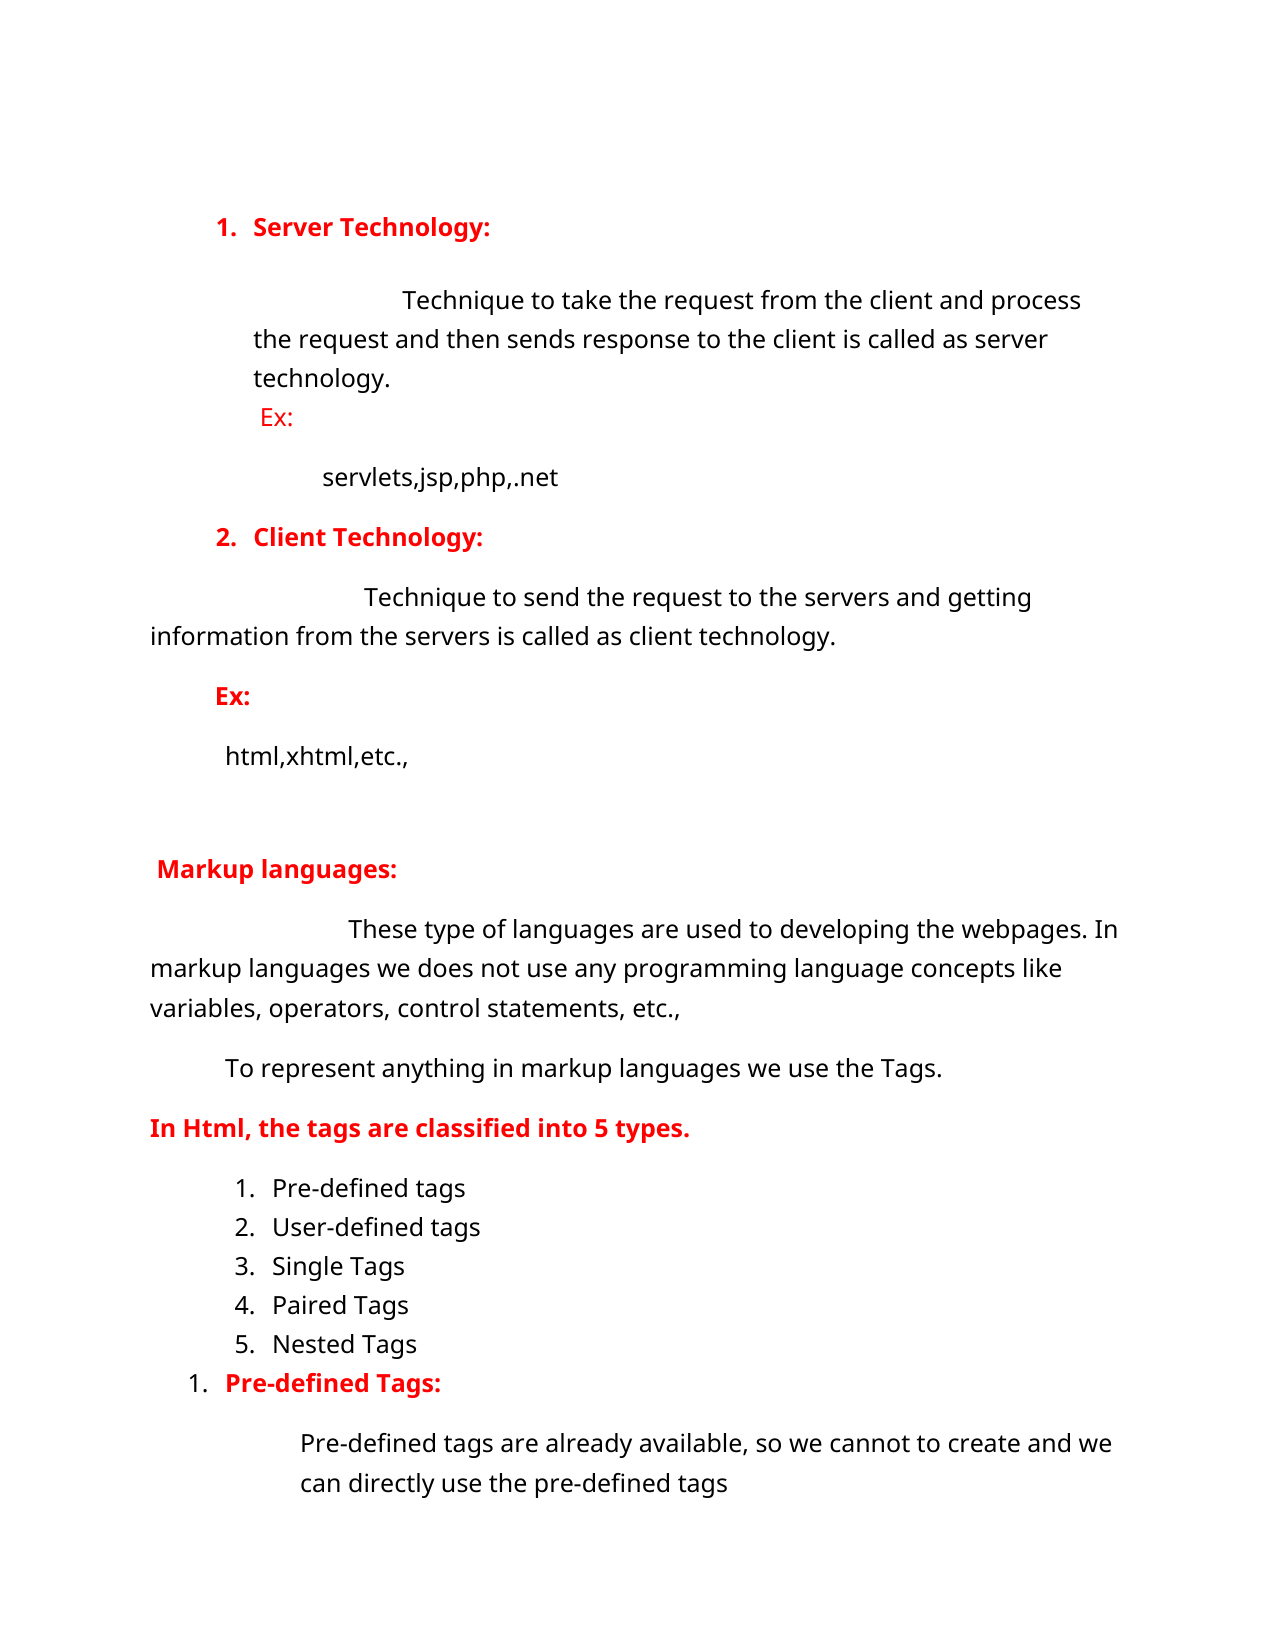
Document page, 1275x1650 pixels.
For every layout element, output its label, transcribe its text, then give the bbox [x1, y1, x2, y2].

text html,xhtml,etc., [150, 739, 1125, 773]
text To represent anything in markup languages we use the Tags. [150, 1050, 1125, 1084]
text Ex: [150, 679, 1125, 713]
text servlets,jsp,php,.net [150, 460, 1125, 494]
list Client Technology: [216, 520, 1125, 554]
list Ex: [253, 400, 1125, 434]
list Pre-defined Tags: [187, 1366, 1125, 1400]
list Server Technology: [216, 210, 1125, 244]
list Paired Tags [234, 1288, 1125, 1322]
text Markup languages: [150, 852, 1125, 886]
text Pre-defined tags are already available, so we cannot to create and we can directly use the pre-defined tags [300, 1426, 1125, 1499]
list Single Tags [234, 1249, 1125, 1283]
text Technique to send the request to the servers and getting information from the servers is called as client technology. [150, 580, 1125, 653]
list Technique to take the request from the client and process the request and then sends response to the client is called as server technology. [253, 282, 1125, 395]
text These type of languages are used to developing the webpages. In markup languages we does not use any programming language concepts like variables, operators, control statements, etc., [150, 912, 1125, 1024]
list Nested Tags [234, 1327, 1125, 1361]
text In Html, the tags are classified into 5 types. [150, 1110, 1125, 1144]
list Pre-defined tags [234, 1170, 1125, 1204]
list User-defined tags [234, 1209, 1125, 1243]
